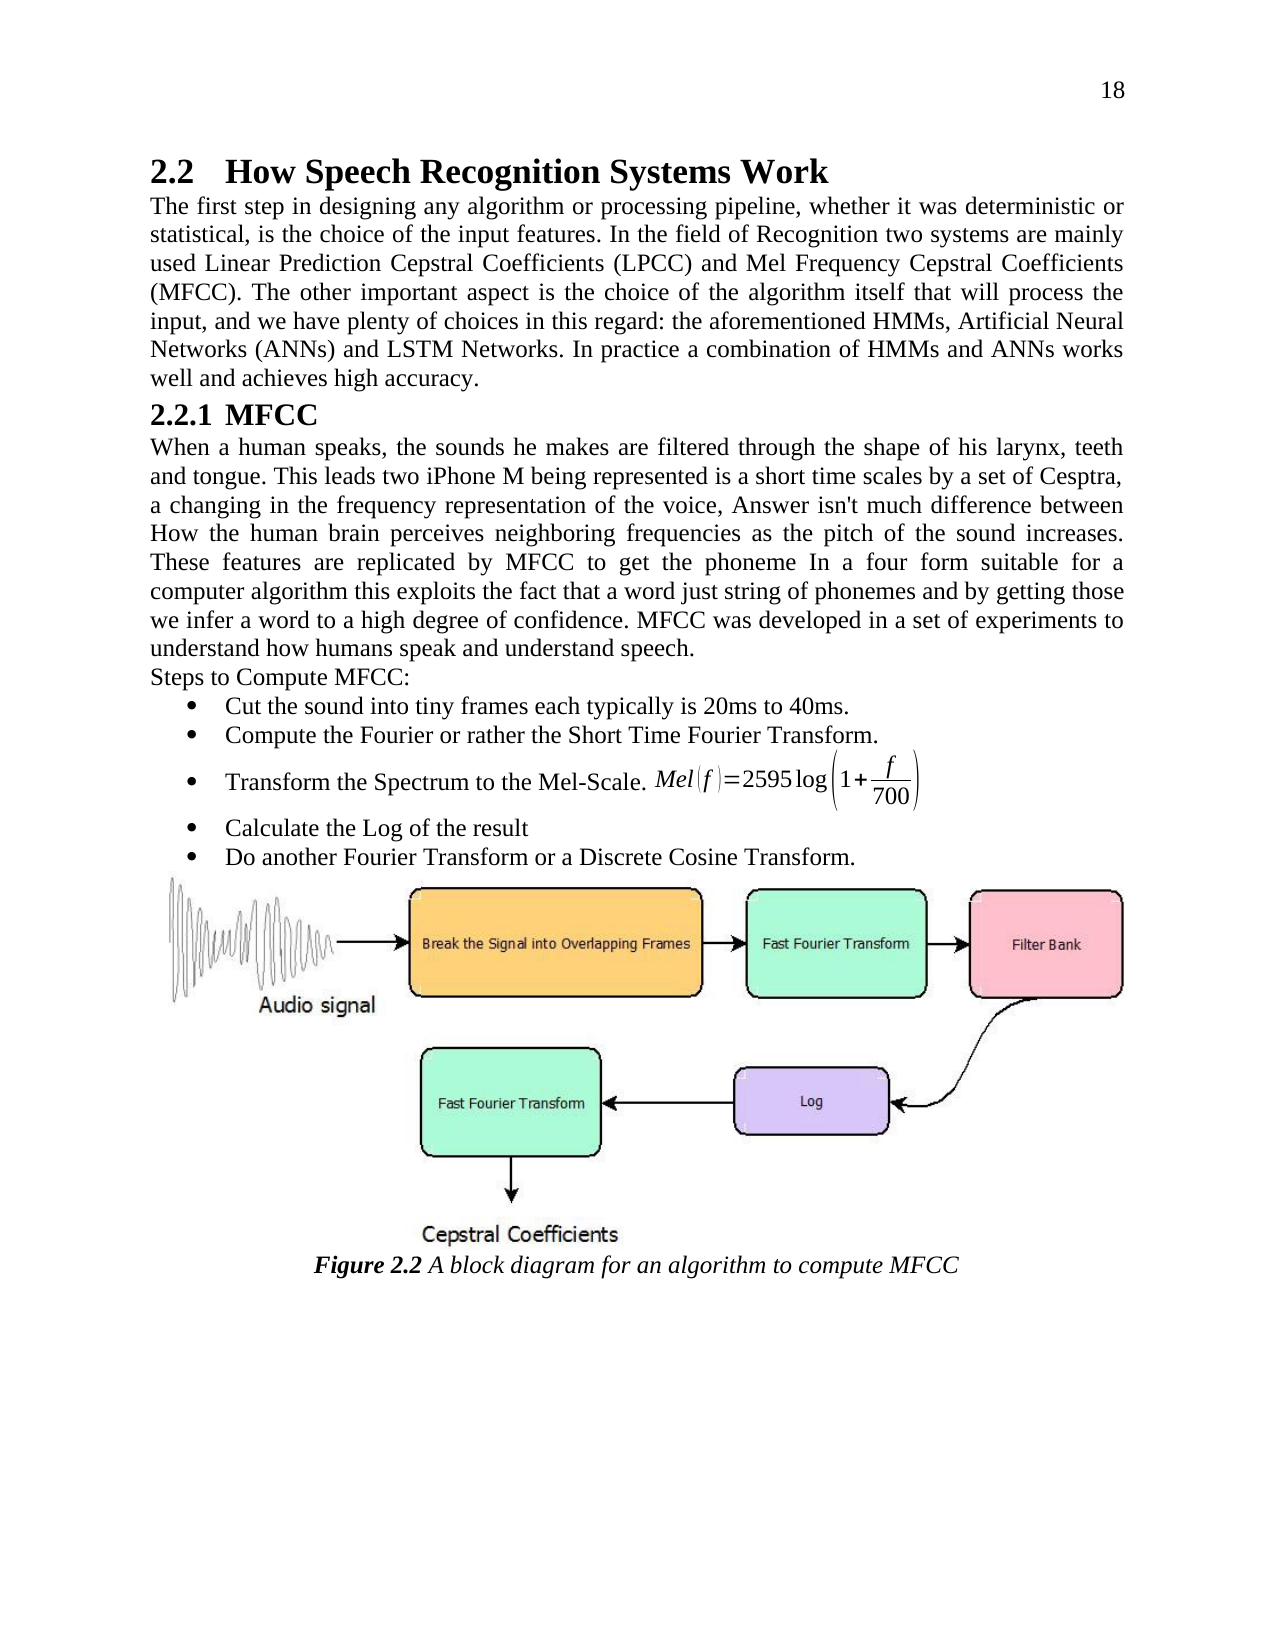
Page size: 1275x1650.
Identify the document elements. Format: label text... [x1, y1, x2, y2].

list Compute the Fourier or rather the Short Time Fourier Transform. [187, 720, 1125, 748]
list Do another Fourier Transform or a Discrete Cosine Transform. [187, 842, 1125, 871]
subtitle 2.2.1 MFCC [150, 396, 1125, 432]
text The first step in designing any algorithm or processing pipeline, whether it was deterministic or statistical, is the choice of the input features. In the field of Recognition two systems are mainly used Linear Prediction Cepstral Coefficients (LPCC) and Mel Frequency Cepstral Coefficients (MFCC). The other important aspect is the choice of the algorithm itself that will process the input, and we have plenty of choices in this regard: the aforementioned HMMs, Artificial Neural Networks (ANNs) and LSTM Networks. In practice a combination of HMMs and ANNs works well and achieves high accuracy. [150, 191, 1125, 392]
text Figure 2.2 A block diagram for an algorithm to compute MFCC [150, 1250, 1125, 1278]
text When a human speaks, the sounds he makes are filtered through the shape of his larynx, teeth and tongue. This leads two iPhone M being represented is a short time scales by a set of Cesptra, a changing in the frequency representation of the voice, Answer isn't much difference between How the human brain perceives neighboring frequencies as the pitch of the sound increases. These features are replicated by MFCC to get the phoneme In a four form suitable for a computer algorithm this exploits the fact that a word just string of phonemes and by getting those we infer a word to a high degree of confidence. MFCC was developed in a set of experiments to understand how humans speak and understand speech. [150, 432, 1125, 662]
list Cut the sound into tiny frames each typically is 20ms to 40ms. [187, 691, 1125, 720]
picture [150, 871, 1125, 1250]
list Transform the Spectrum to the Mel-Scale. [187, 748, 1125, 813]
text Steps to Compute MFCC: [150, 662, 1125, 691]
subtitle 2.2 How Speech Recognition Systems Work [150, 150, 1125, 191]
list Calculate the Log of the result [187, 813, 1125, 842]
